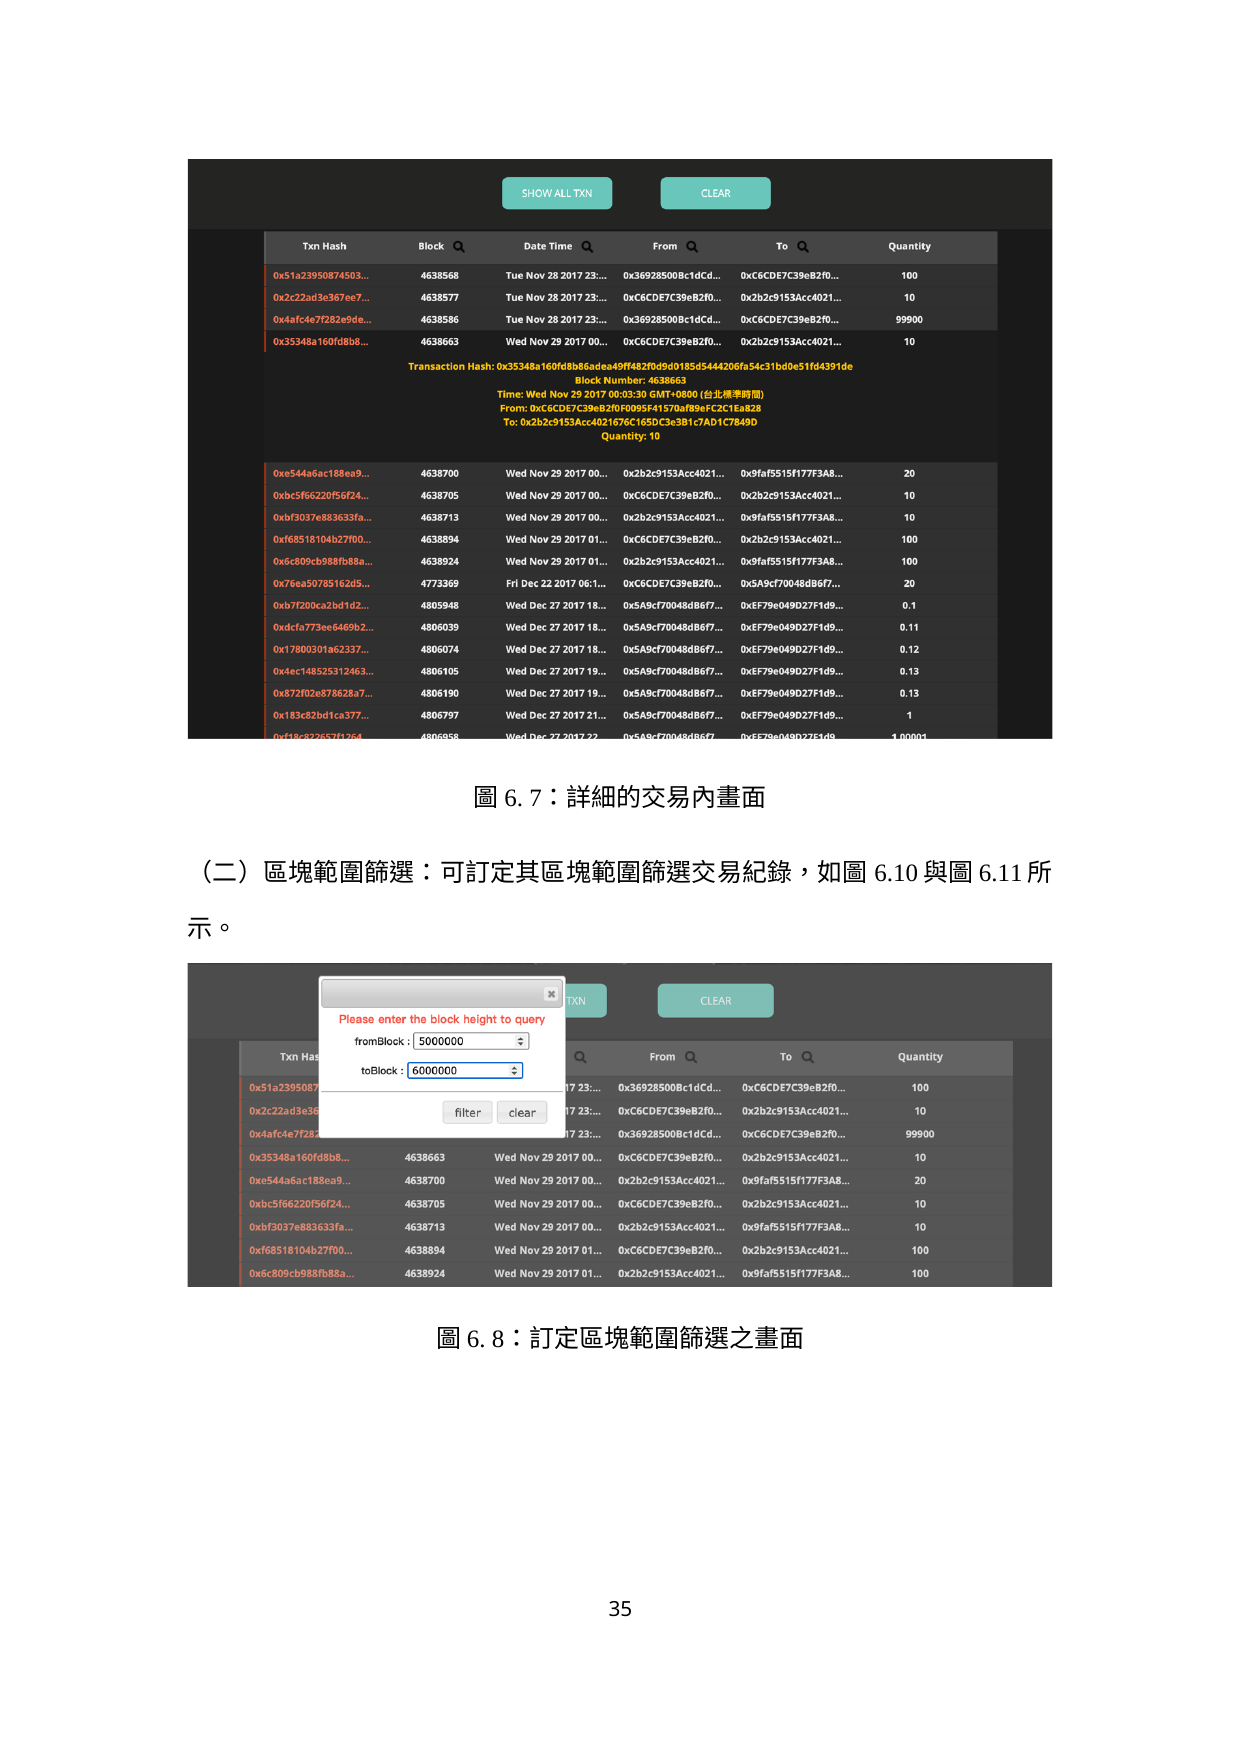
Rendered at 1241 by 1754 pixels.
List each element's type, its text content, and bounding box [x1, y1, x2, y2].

picture [187, 159, 1053, 739]
text （二）區塊範圍篩選：可訂定其區塊範圍篩選交易紀錄，如圖6.10與圖6.11所示。 [187, 851, 1053, 945]
picture [187, 963, 1053, 1287]
